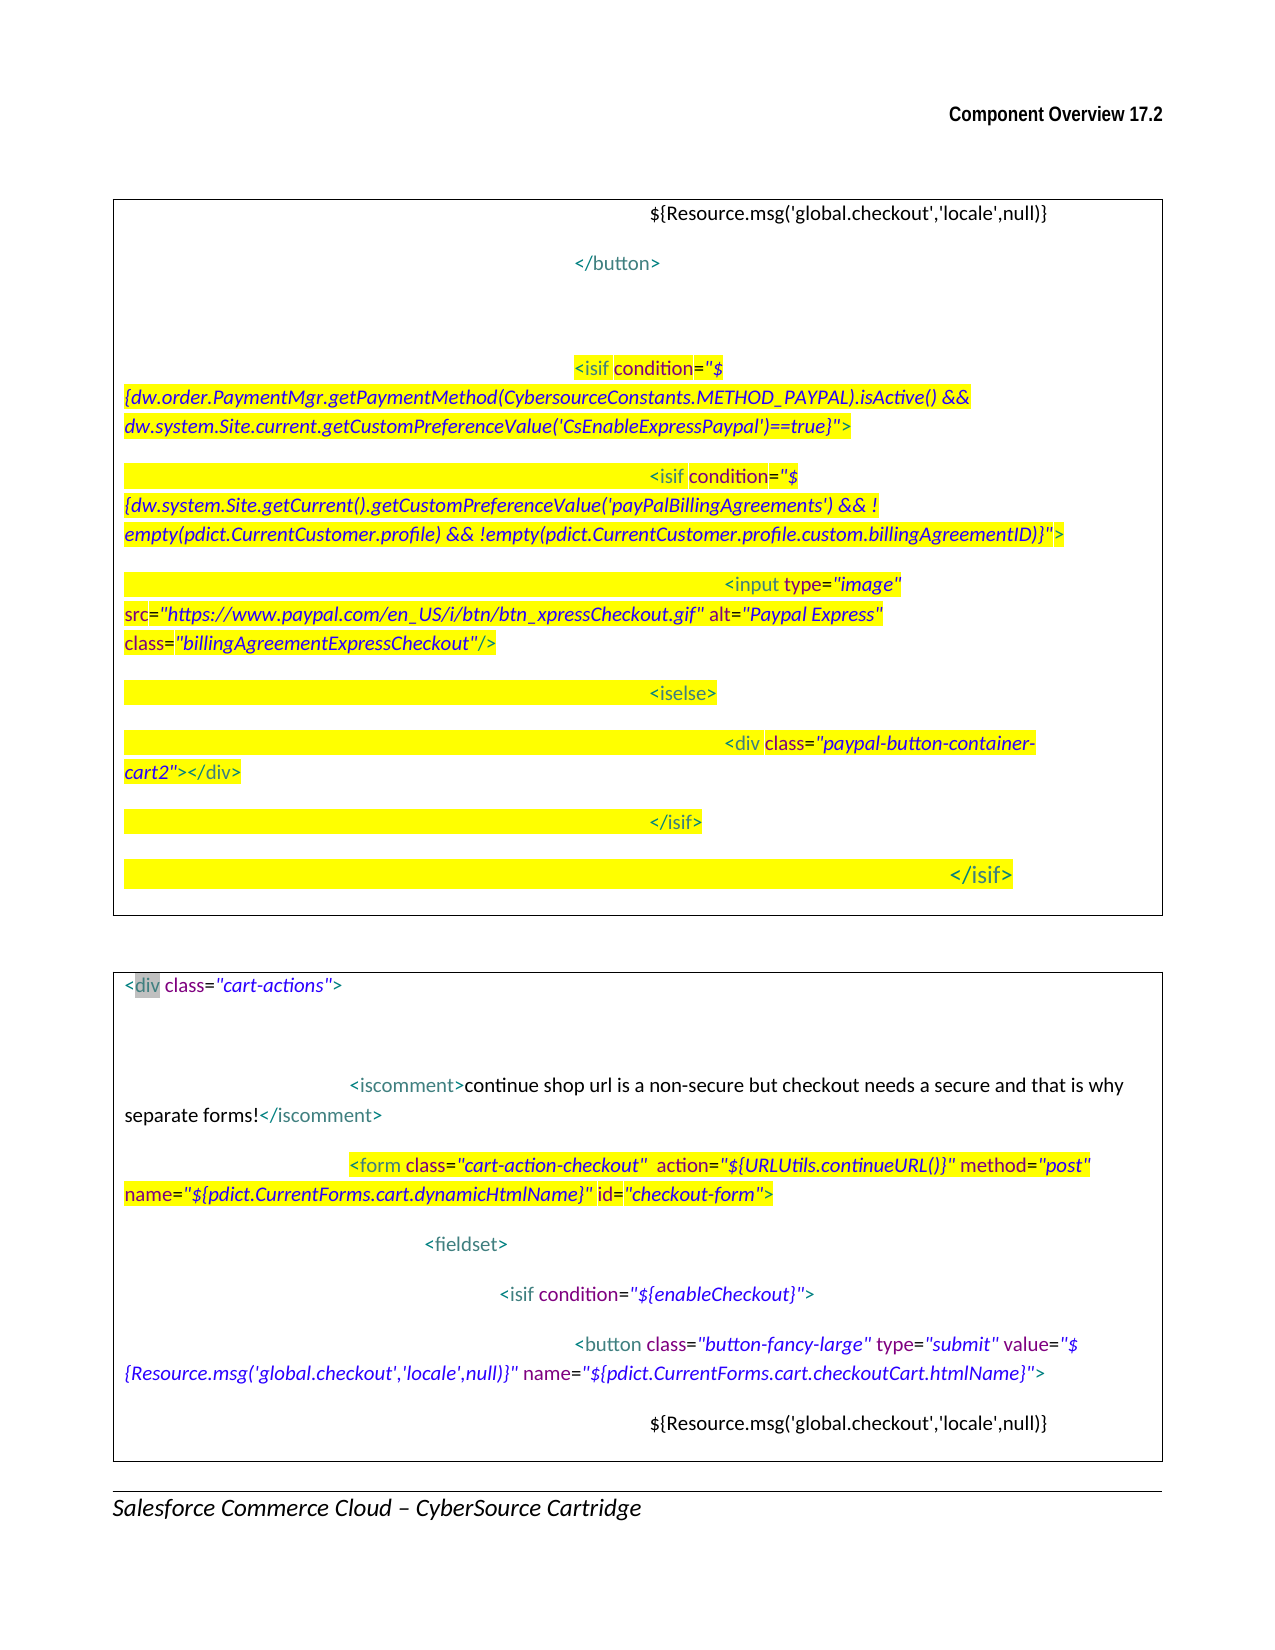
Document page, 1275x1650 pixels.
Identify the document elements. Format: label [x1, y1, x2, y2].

table_header [114, 200, 1162, 915]
table_header [114, 973, 1162, 1461]
